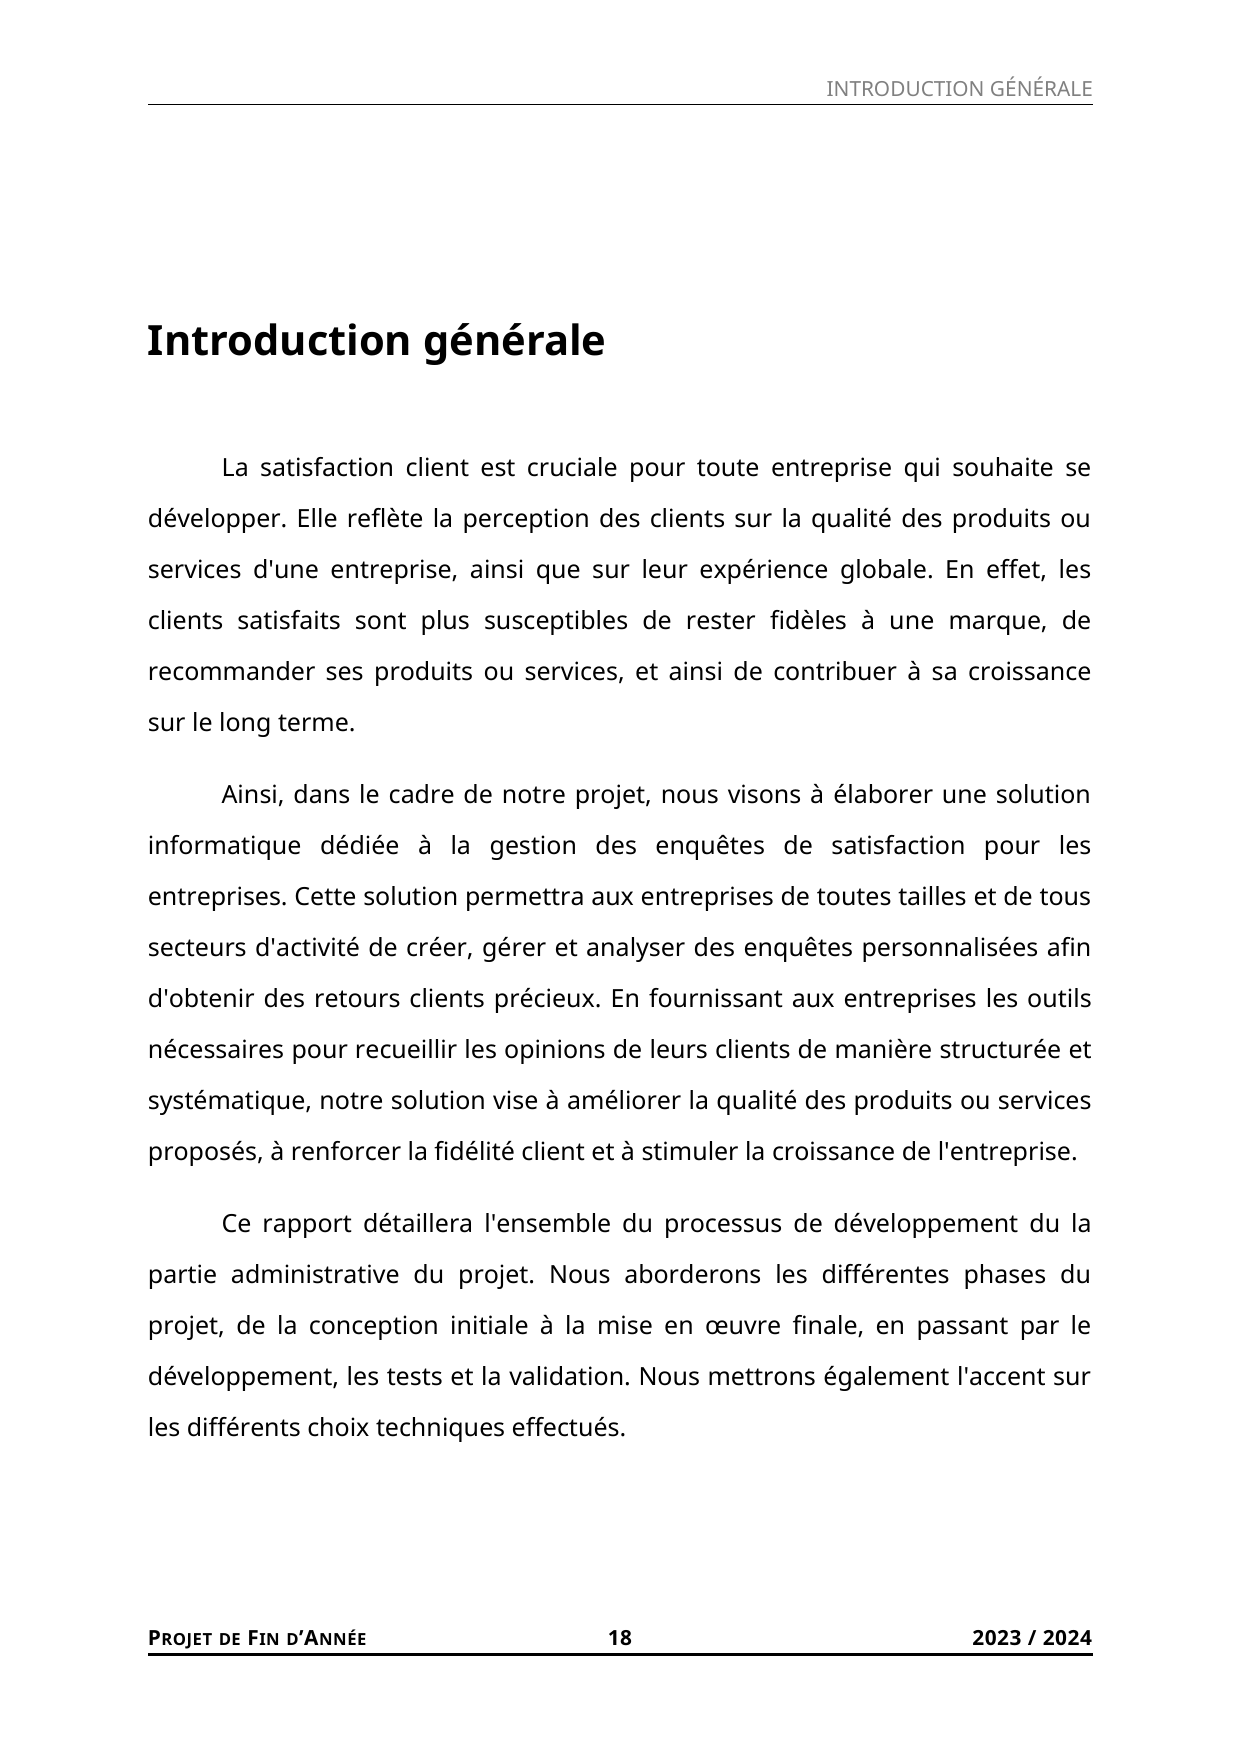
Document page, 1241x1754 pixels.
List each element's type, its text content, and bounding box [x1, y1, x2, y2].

text Ce rapport détaillera l'ensemble du processus de développement du la partie administrative du projet. Nous aborderons les différentes phases du projet, de la conception initiale à la mise en œuvre finale, en passant par le développement, les tests et la validation. Nous mettrons également l'accent sur les différents choix techniques effectués. [148, 1206, 1093, 1444]
text Introduction générale [148, 254, 1093, 368]
text La satisfaction client est cruciale pour toute entreprise qui souhaite se développer. Elle reflète la perception des clients sur la qualité des produits ou services d'une entreprise, ainsi que sur leur expérience globale. En effet, les clients satisfaits sont plus susceptibles de rester fidèles à une marque, de recommander ses produits ou services, et ainsi de contribuer à sa croissance sur le long terme. [148, 450, 1093, 739]
text Ainsi, dans le cadre de notre projet, nous visons à élaborer une solution informatique dédiée à la gestion des enquêtes de satisfaction pour les entreprises. Cette solution permettra aux entreprises de toutes tailles et de tous secteurs d'activité de créer, gérer et analyser des enquêtes personnalisées afin d'obtenir des retours clients précieux. En fournissant aux entreprises les outils nécessaires pour recueillir les opinions de leurs clients de manière structurée et systématique, notre solution vise à améliorer la qualité des produits ou services proposés, à renforcer la fidélité client et à stimuler la croissance de l'entreprise. [148, 777, 1093, 1168]
